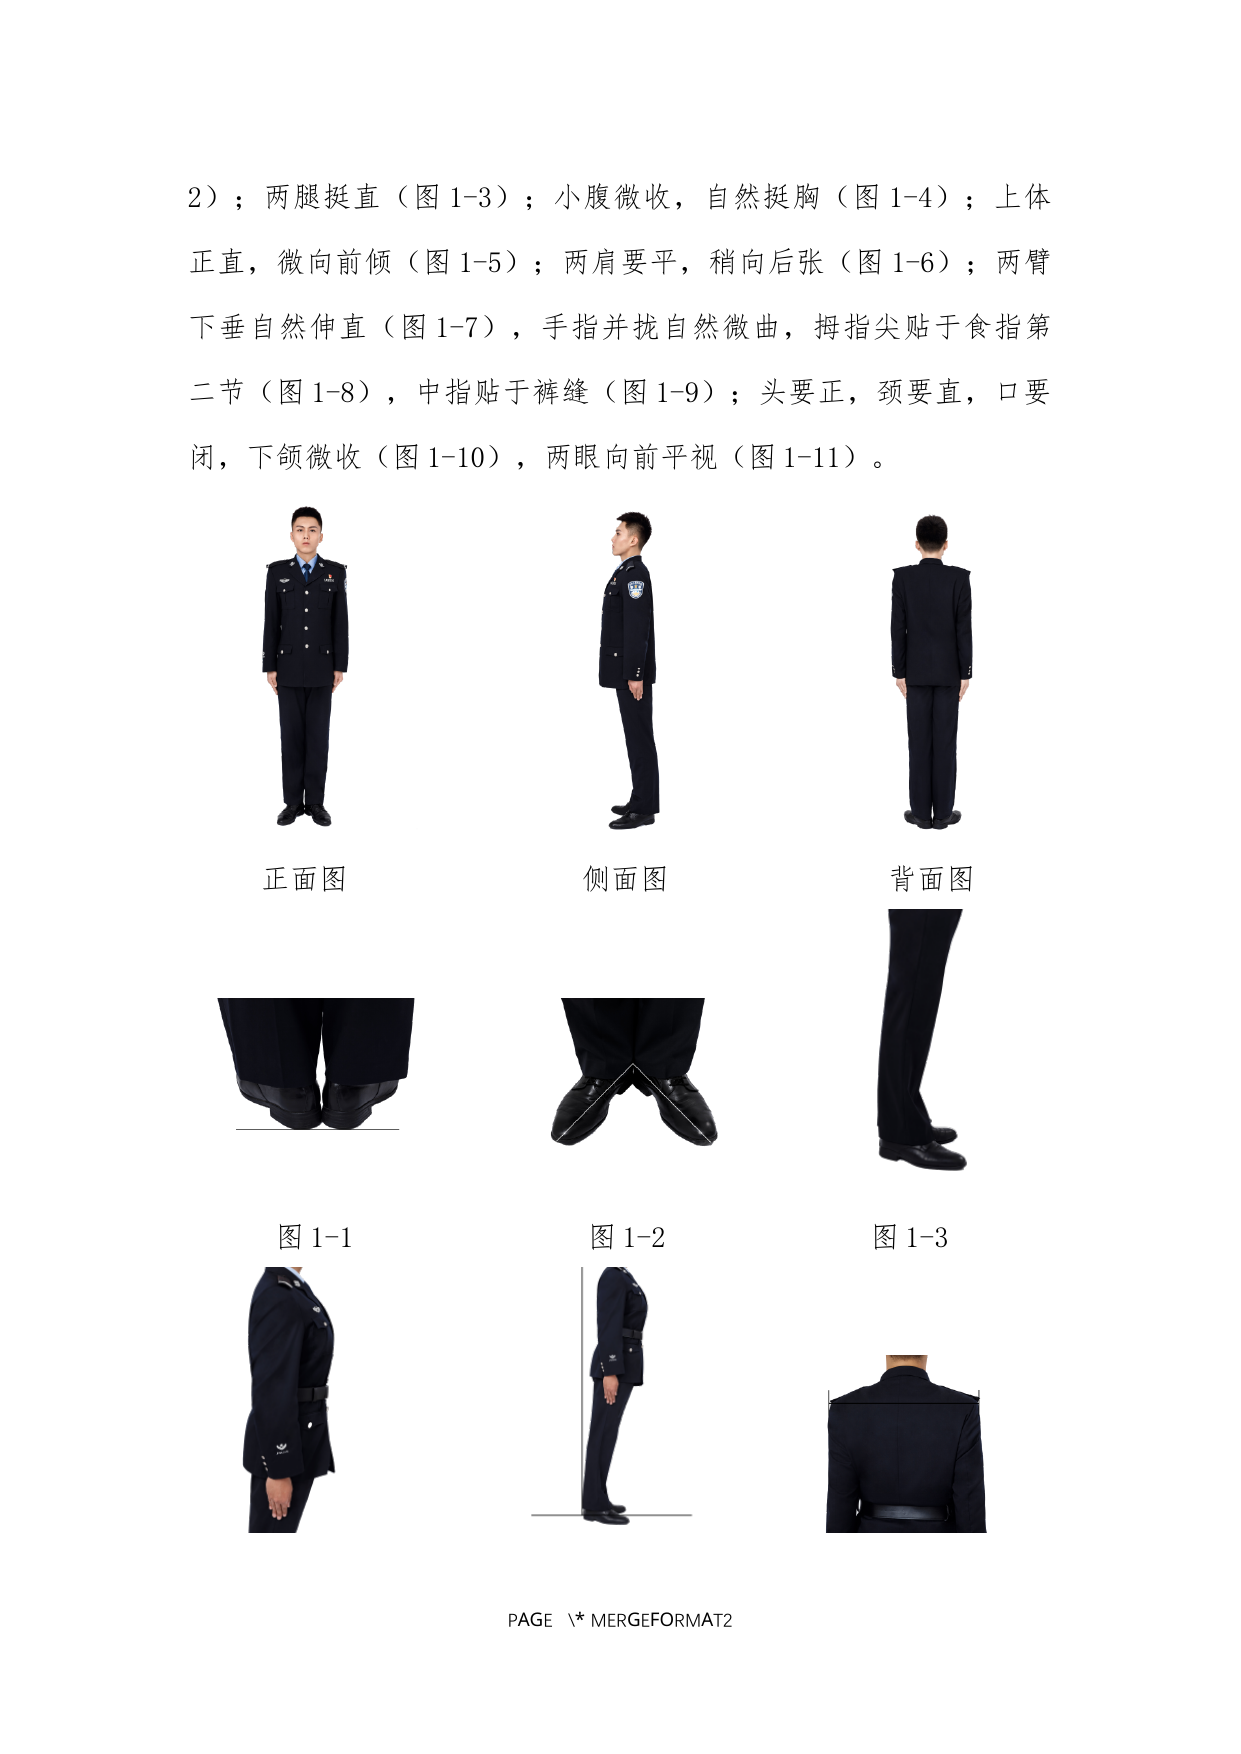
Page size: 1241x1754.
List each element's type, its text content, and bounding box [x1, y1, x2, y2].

picture [187, 998, 454, 1176]
picture [810, 487, 1047, 842]
picture [187, 487, 424, 842]
picture [835, 909, 1013, 1176]
picture [503, 998, 769, 1176]
picture [531, 1267, 709, 1533]
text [187, 162, 1053, 487]
picture [775, 1355, 1041, 1533]
text 图1-1 图1-2 图1-3 [187, 1202, 1053, 1267]
picture [507, 487, 744, 842]
picture [204, 1267, 382, 1533]
